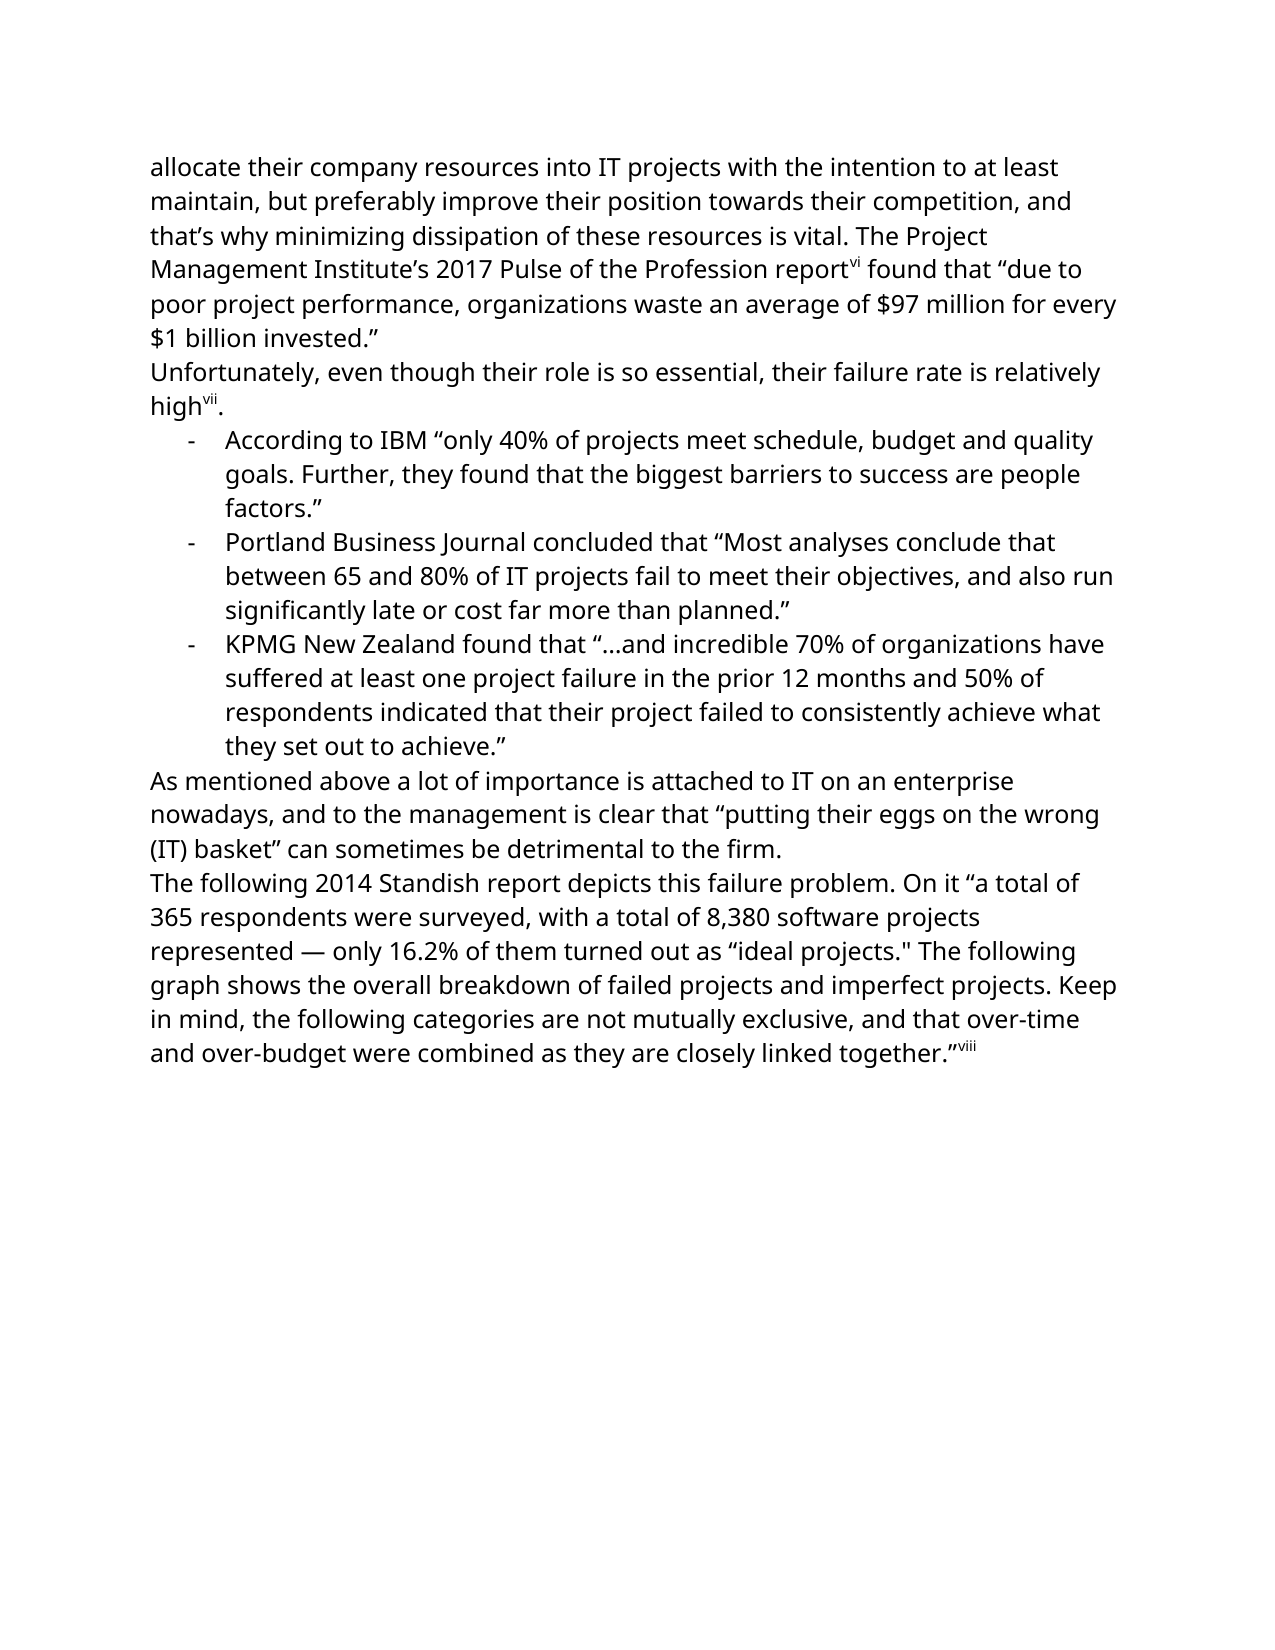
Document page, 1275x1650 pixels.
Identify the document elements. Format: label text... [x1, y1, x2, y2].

list KPMG New Zealand found that “…and incredible 70% of organizations have suffered at least one project failure in the prior 12 months and 50% of respondents indicated that their project failed to consistently achieve what they set out to achieve.” [187, 627, 1125, 763]
text Unfortunately, even though their role is so essential, their failure rate is relatively high. [150, 354, 1125, 422]
text The following 2014 Standish report depicts this failure problem. On it “a total of 365 respondents were surveyed, with a total of 8,380 software projects represented — only 16.2% of them turned out as “ideal projects." The following graph shows the overall breakdown of failed projects and imperfect projects. Keep in mind, the following categories are not mutually exclusive, and that over-time and over-budget were combined as they are closely linked together.” [150, 865, 1125, 1070]
text As mentioned above a lot of importance is attached to IT on an enterprise nowadays, and to the management is clear that “putting their eggs on the wrong (IT) basket” can sometimes be detrimental to the firm. [150, 763, 1125, 865]
list Portland Business Journal concluded that “Most analyses conclude that between 65 and 80% of IT projects fail to meet their objectives, and also run significantly late or cost far more than planned.” [187, 525, 1125, 627]
list According to IBM “only 40% of projects meet schedule, budget and quality goals. Further, they found that the biggest barriers to success are people factors.” [187, 422, 1125, 525]
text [150, 150, 1125, 354]
